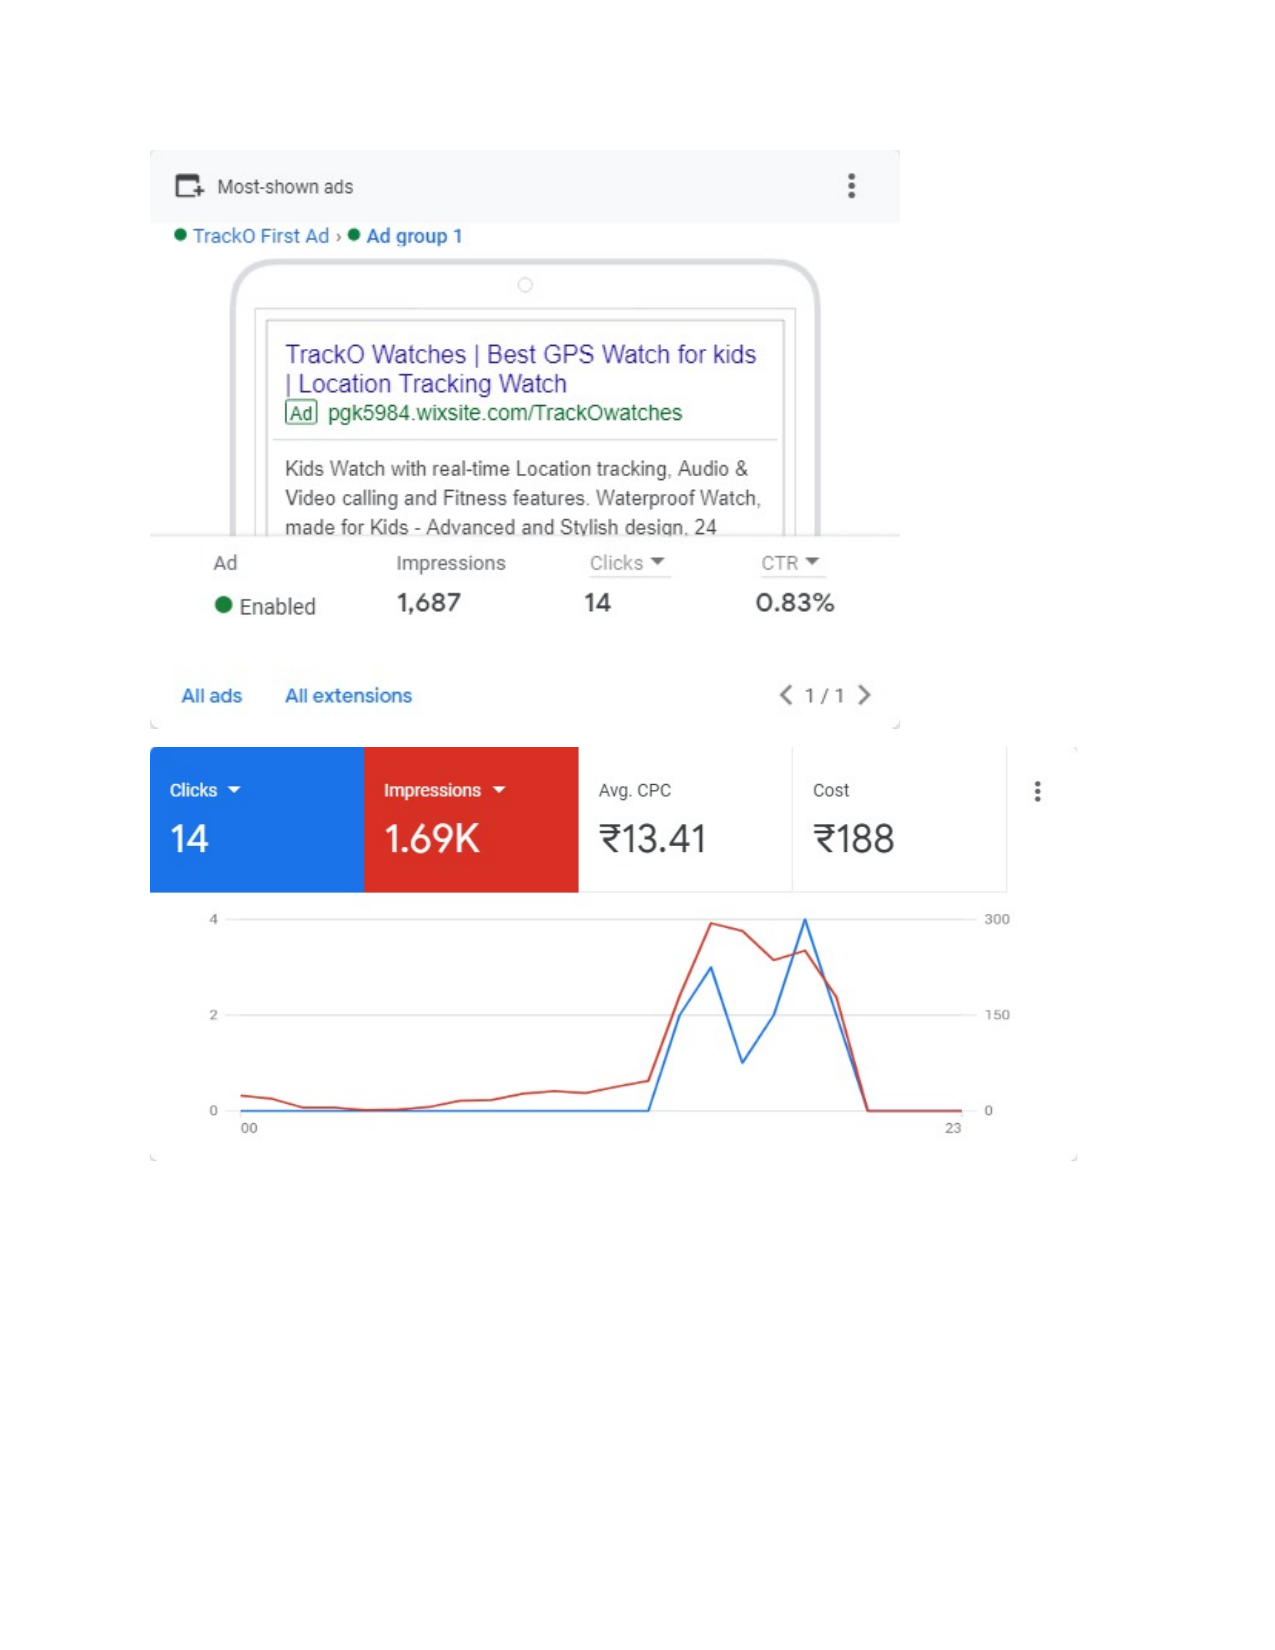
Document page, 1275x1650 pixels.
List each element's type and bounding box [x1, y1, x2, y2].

picture [150, 150, 901, 729]
picture [150, 747, 1078, 1161]
